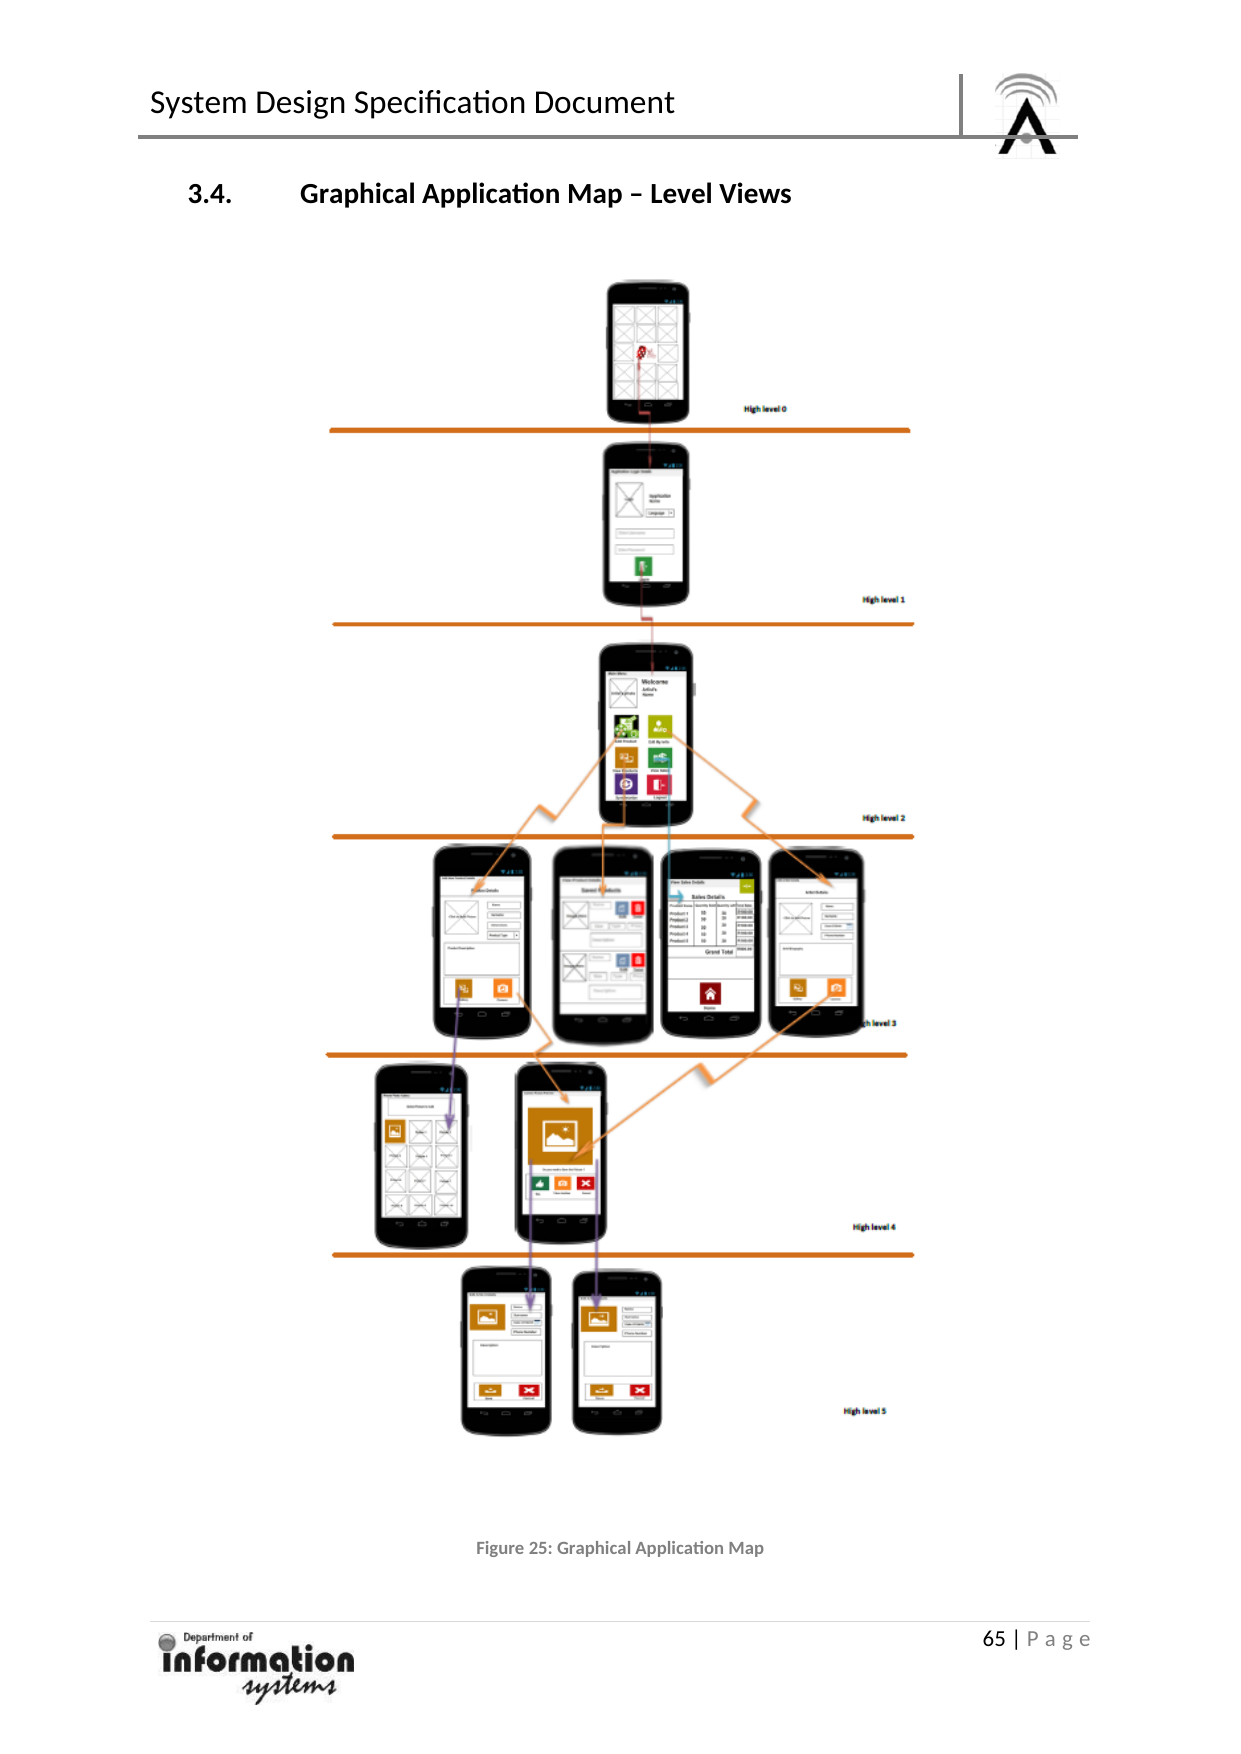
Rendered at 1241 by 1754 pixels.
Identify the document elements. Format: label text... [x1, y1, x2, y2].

subtitle Graphical Application Map – Level Views [187, 176, 1090, 211]
picture [319, 269, 921, 1512]
text Figure 25: Graphical Application Map [150, 1536, 1090, 1559]
picture [158, 1632, 354, 1705]
